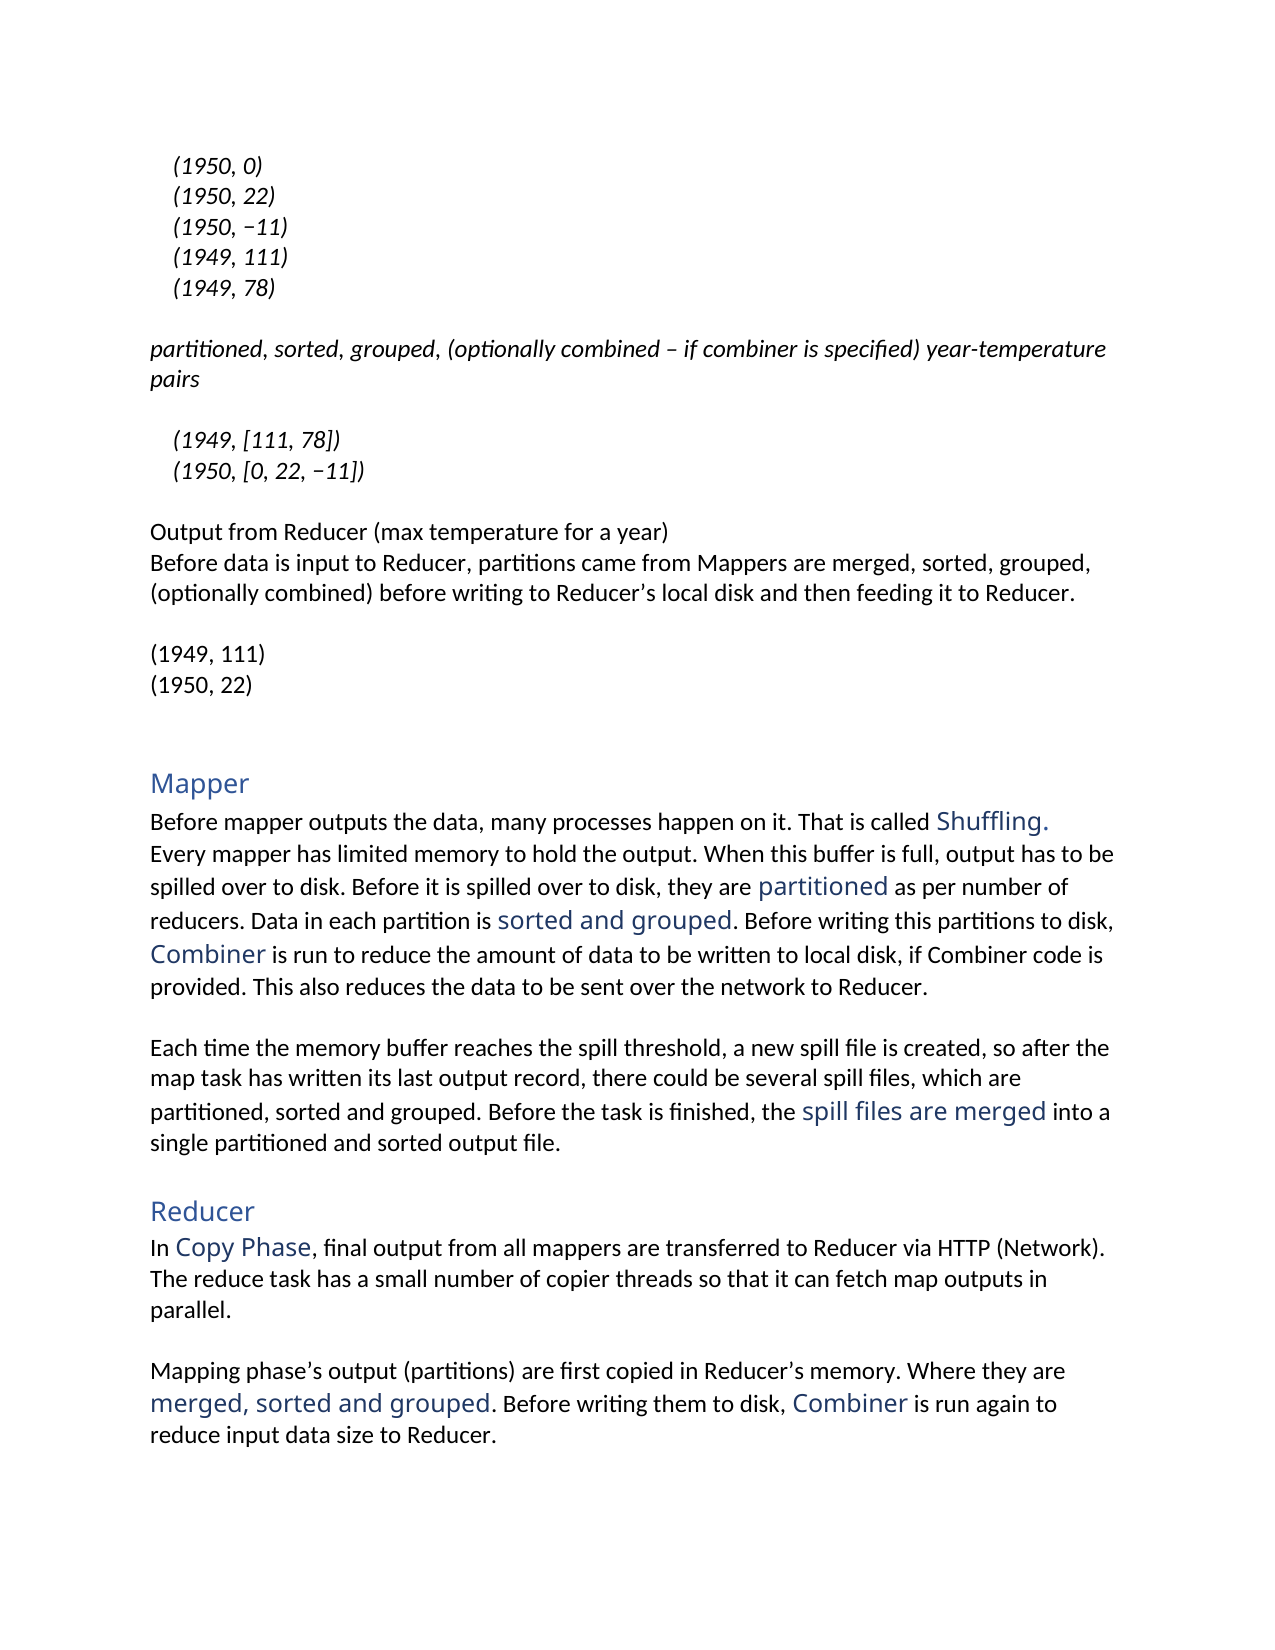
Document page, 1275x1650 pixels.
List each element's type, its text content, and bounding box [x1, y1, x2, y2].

subtitle Mapper [150, 764, 1125, 801]
text Before mapper outputs the data, many processes happen on it. That is called Shuffling. [150, 801, 1125, 838]
text Each time the memory buffer reaches the spill threshold, a new spill file is created, so after the map task has written its last output record, there could be several spill files, which are partitioned, sorted and grouped. Before the task is finished, the spill files are merged into a single partitioned and sorted output file. [150, 1032, 1125, 1158]
text Mapping phase’s output (partitions) are first copied in Reducer’s memory. Where they are merged, sorted and grouped. Before writing them to disk, Combiner is run again to reduce input data size to Reducer. [150, 1355, 1125, 1450]
text Before data is input to Reducer, partitions came from Mappers are merged, sorted, grouped, (optionally combined) before writing to Reducer’s local disk and then feeding it to Reducer. [150, 547, 1125, 608]
text (1950, 22) [150, 669, 1125, 699]
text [150, 150, 1125, 333]
text partitioned, sorted, grouped, (optionally combined – if combiner is specified) year-temperature pairs (1949, [111, 78]) (1950, [0, 22, −11]) [150, 333, 1125, 486]
text (1949, 111) [150, 638, 1125, 669]
subtitle Reducer [150, 1192, 1125, 1229]
text Every mapper has limited memory to hold the output. When this buffer is full, output has to be spilled over to disk. Before it is spilled over to disk, they are partitioned as per number of reducers. Data in each partition is sorted and grouped. Before writing this partitions to disk, Combiner is run to reduce the amount of data to be written to local disk, if Combiner code is provided. This also reduces the data to be sent over the network to Reducer. [150, 838, 1125, 1002]
text Output from Reducer (max temperature for a year) [150, 516, 1125, 547]
text In Copy Phase, final output from all mappers are transferred to Reducer via HTTP (Network). The reduce task has a small number of copier threads so that it can fetch map outputs in parallel. [150, 1229, 1125, 1324]
